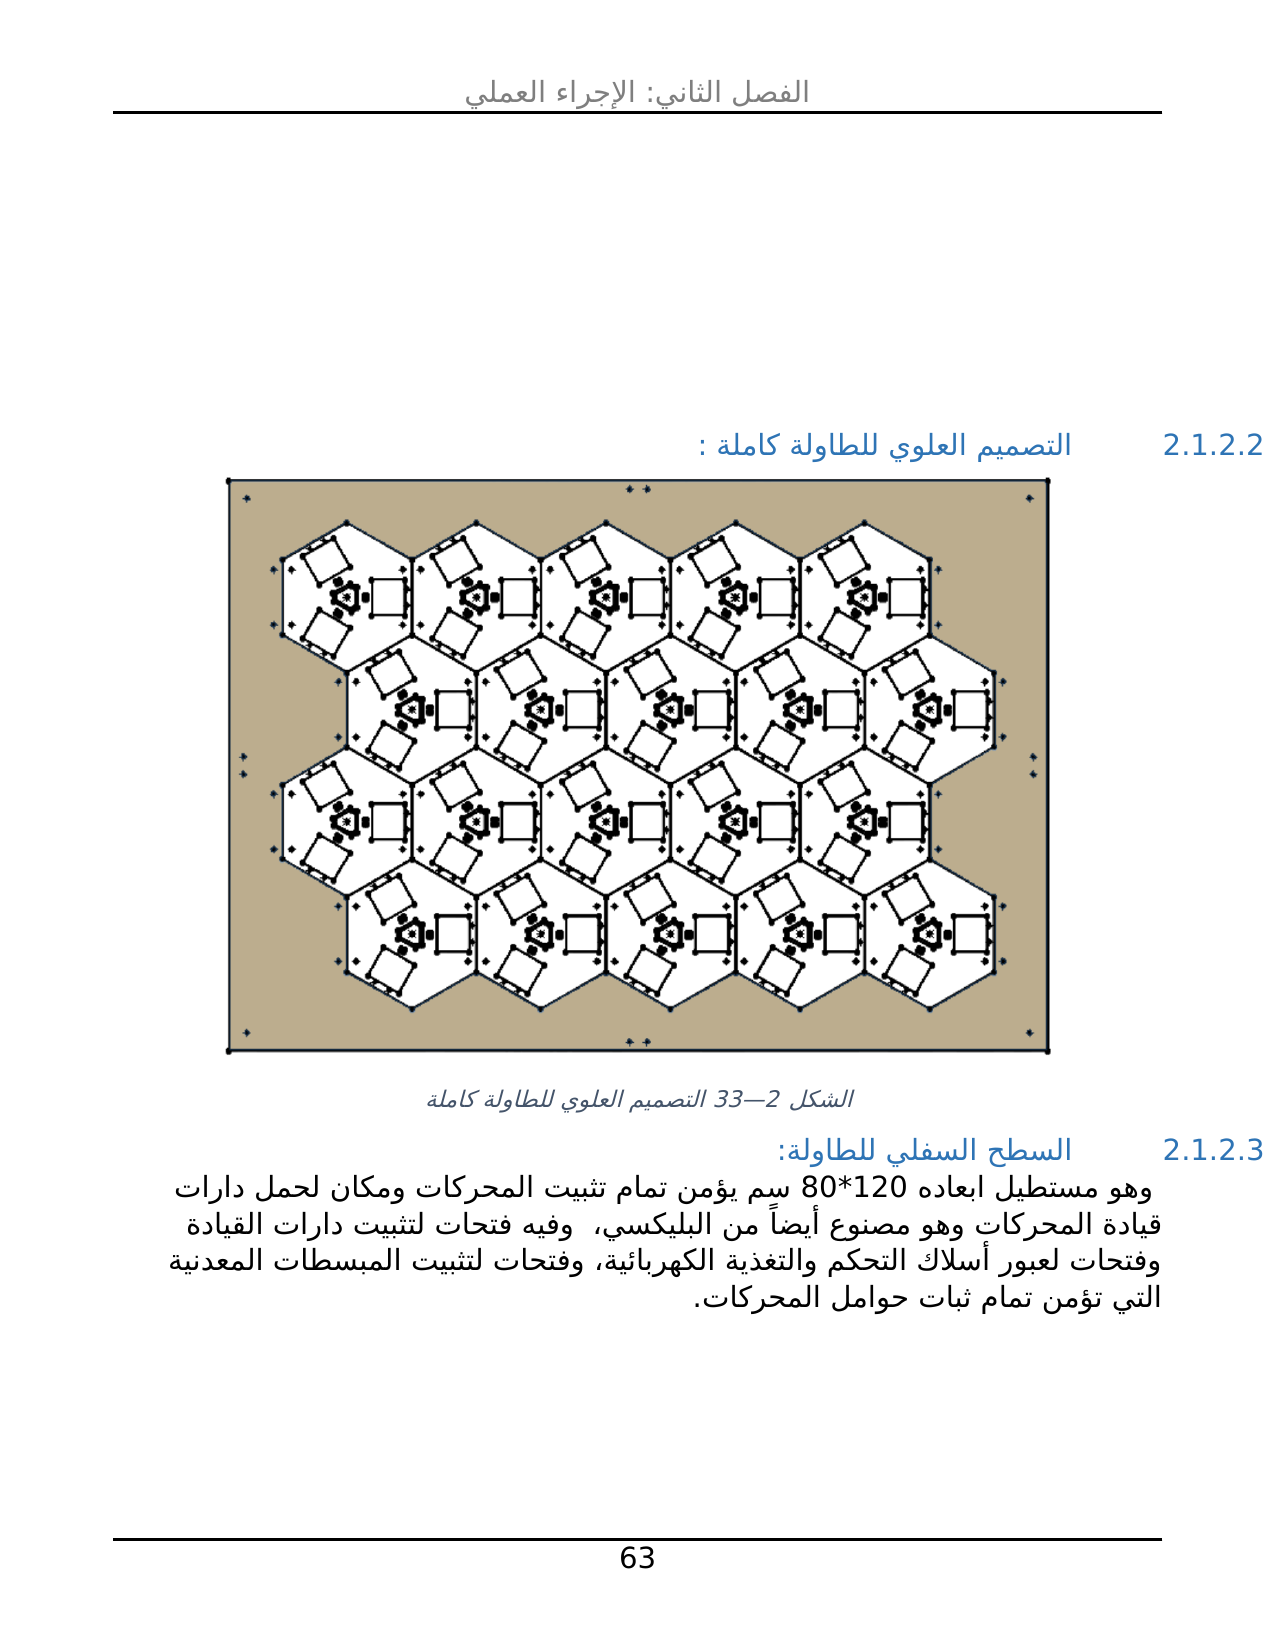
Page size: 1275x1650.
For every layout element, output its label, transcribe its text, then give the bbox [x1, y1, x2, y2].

subtitle التصميم العلوي للطاولة كاملة : [112, 428, 1162, 462]
picture [208, 465, 1069, 1067]
text وهو مستطيل ابعاده 120*80 سم يؤمن تمام تثبيت المحركات ومكان لحمل دارات قيادة المحركات وهو مصنوع أيضاً من البليكسي، وفيه فتحات لتثبيت دارات القيادة وفتحات لعبور أسلاك التحكم والتغذية الكهربائية، وفتحات لتثبيت المبسطات المعدنية التي تؤمن تمام ثبات حوامل المحركات. [112, 1170, 1162, 1314]
subtitle السطح السفلي للطاولة: [112, 1134, 1162, 1168]
